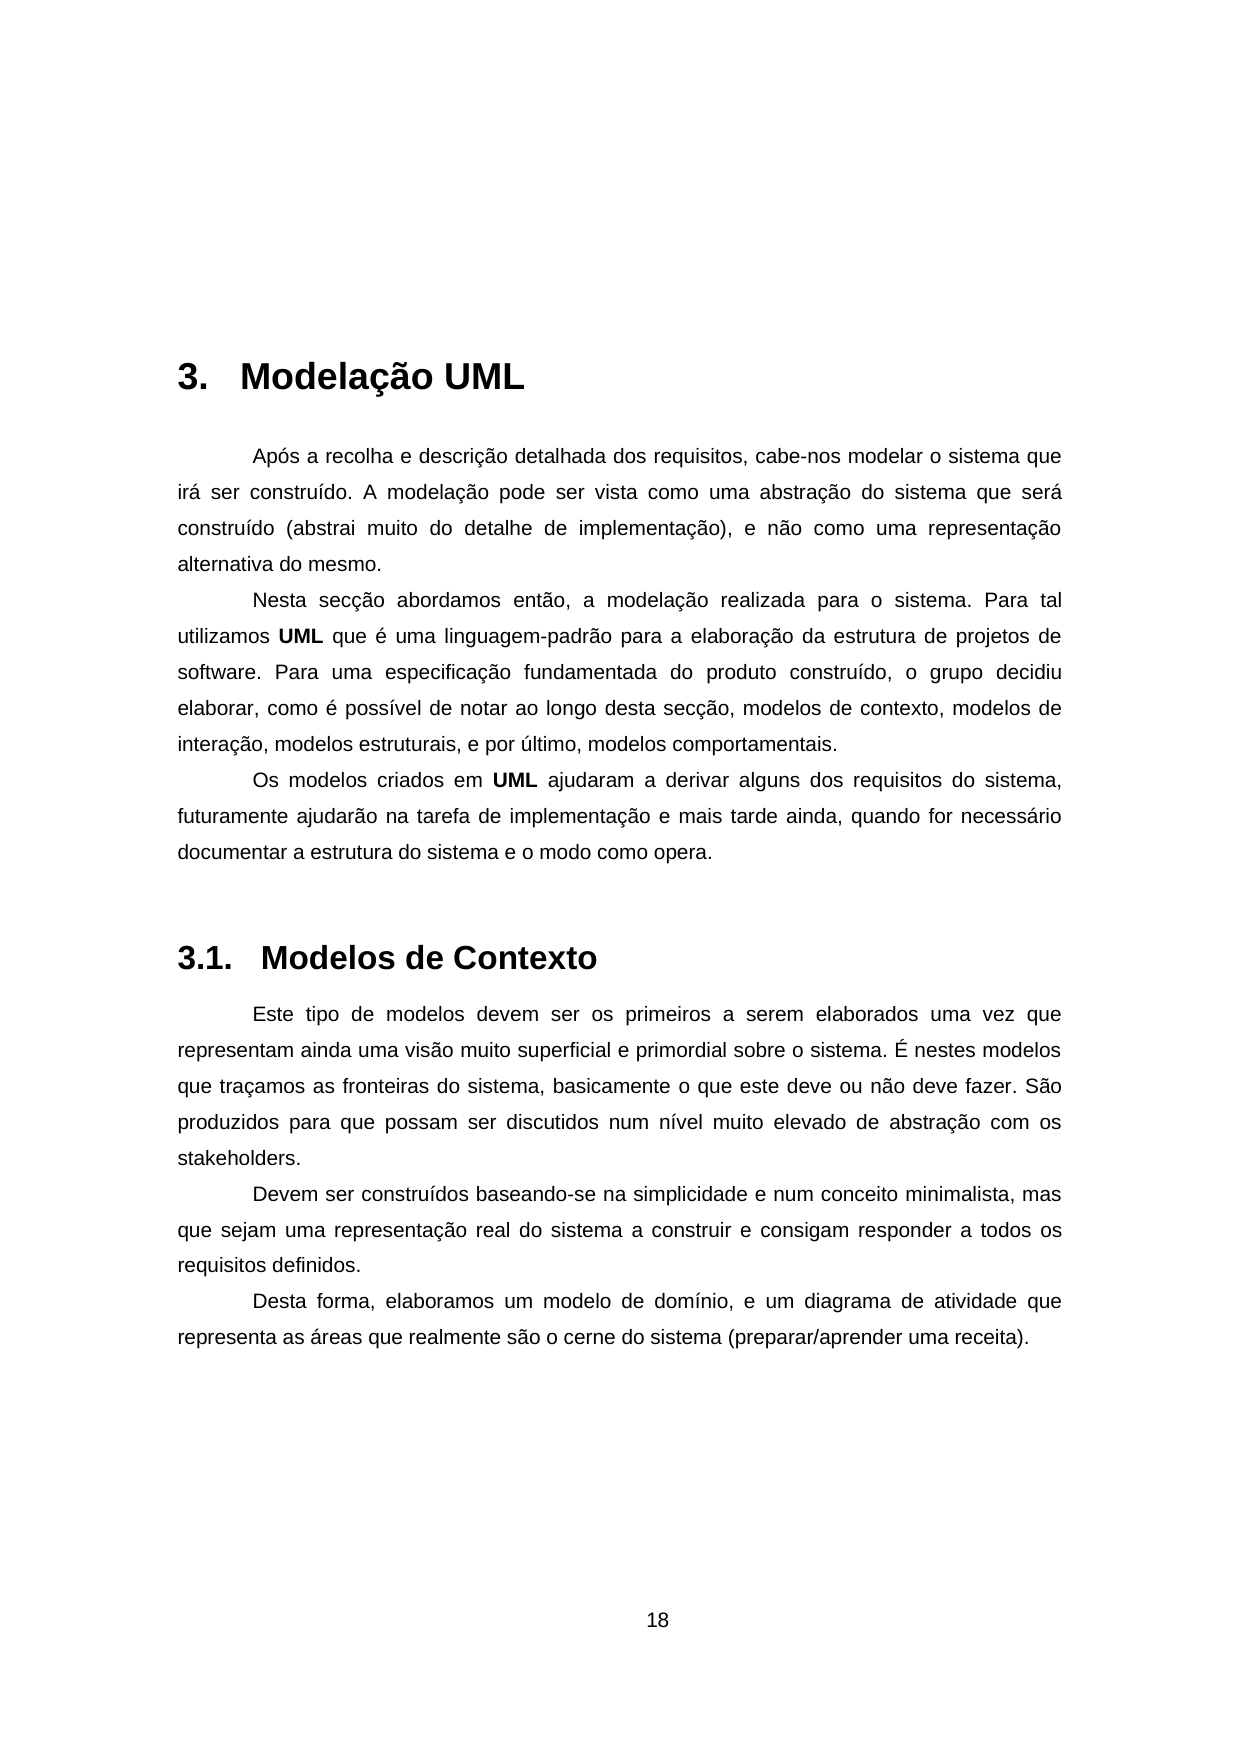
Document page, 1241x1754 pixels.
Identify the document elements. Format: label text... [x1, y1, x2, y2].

text Após a recolha e descrição detalhada dos requisitos, cabe-nos modelar o sistema que irá ser construído. A modelação pode ser vista como uma abstração do sistema que será construído (abstrai muito do detalhe de implementação), e não como uma representação alternativa do mesmo. [177, 444, 1063, 576]
text Devem ser construídos baseando-se na simplicidade e num conceito minimalista, mas que sejam uma representação real do sistema a construir e consigam responder a todos os requisitos definidos. [177, 1181, 1063, 1277]
text Este tipo de modelos devem ser os primeiros a serem elaborados uma vez que representam ainda uma visão muito superficial e primordial sobre o sistema. É nestes modelos que traçamos as fronteiras do sistema, basicamente o que este deve ou não deve fazer. São produzidos para que possam ser discutidos num nível muito elevado de abstração com os stakeholders. [177, 1002, 1063, 1169]
text Desta forma, elaboramos um modelo de domínio, e um diagrama de atividade que representa as áreas que realmente são o cerne do sistema (preparar/aprender uma receita). [177, 1289, 1063, 1349]
text Modelação UML [177, 354, 1063, 398]
text Modelos de Contexto [177, 938, 1063, 976]
text Os modelos criados em UML ajudaram a derivar alguns dos requisitos do sistema, futuramente ajudarão na tarefa de implementação e mais tarde ainda, quando for necessário documentar a estrutura do sistema e o modo como opera. [177, 768, 1063, 863]
text Nesta secção abordamos então, a modelação realizada para o sistema. Para tal utilizamos UML que é uma linguagem-padrão para a elaboração da estrutura de projetos de software. Para uma especificação fundamentada do produto construído, o grupo decidiu elaborar, como é possível de notar ao longo desta secção, modelos de contexto, modelos de interação, modelos estruturais, e por último, modelos comportamentais. [177, 588, 1063, 756]
